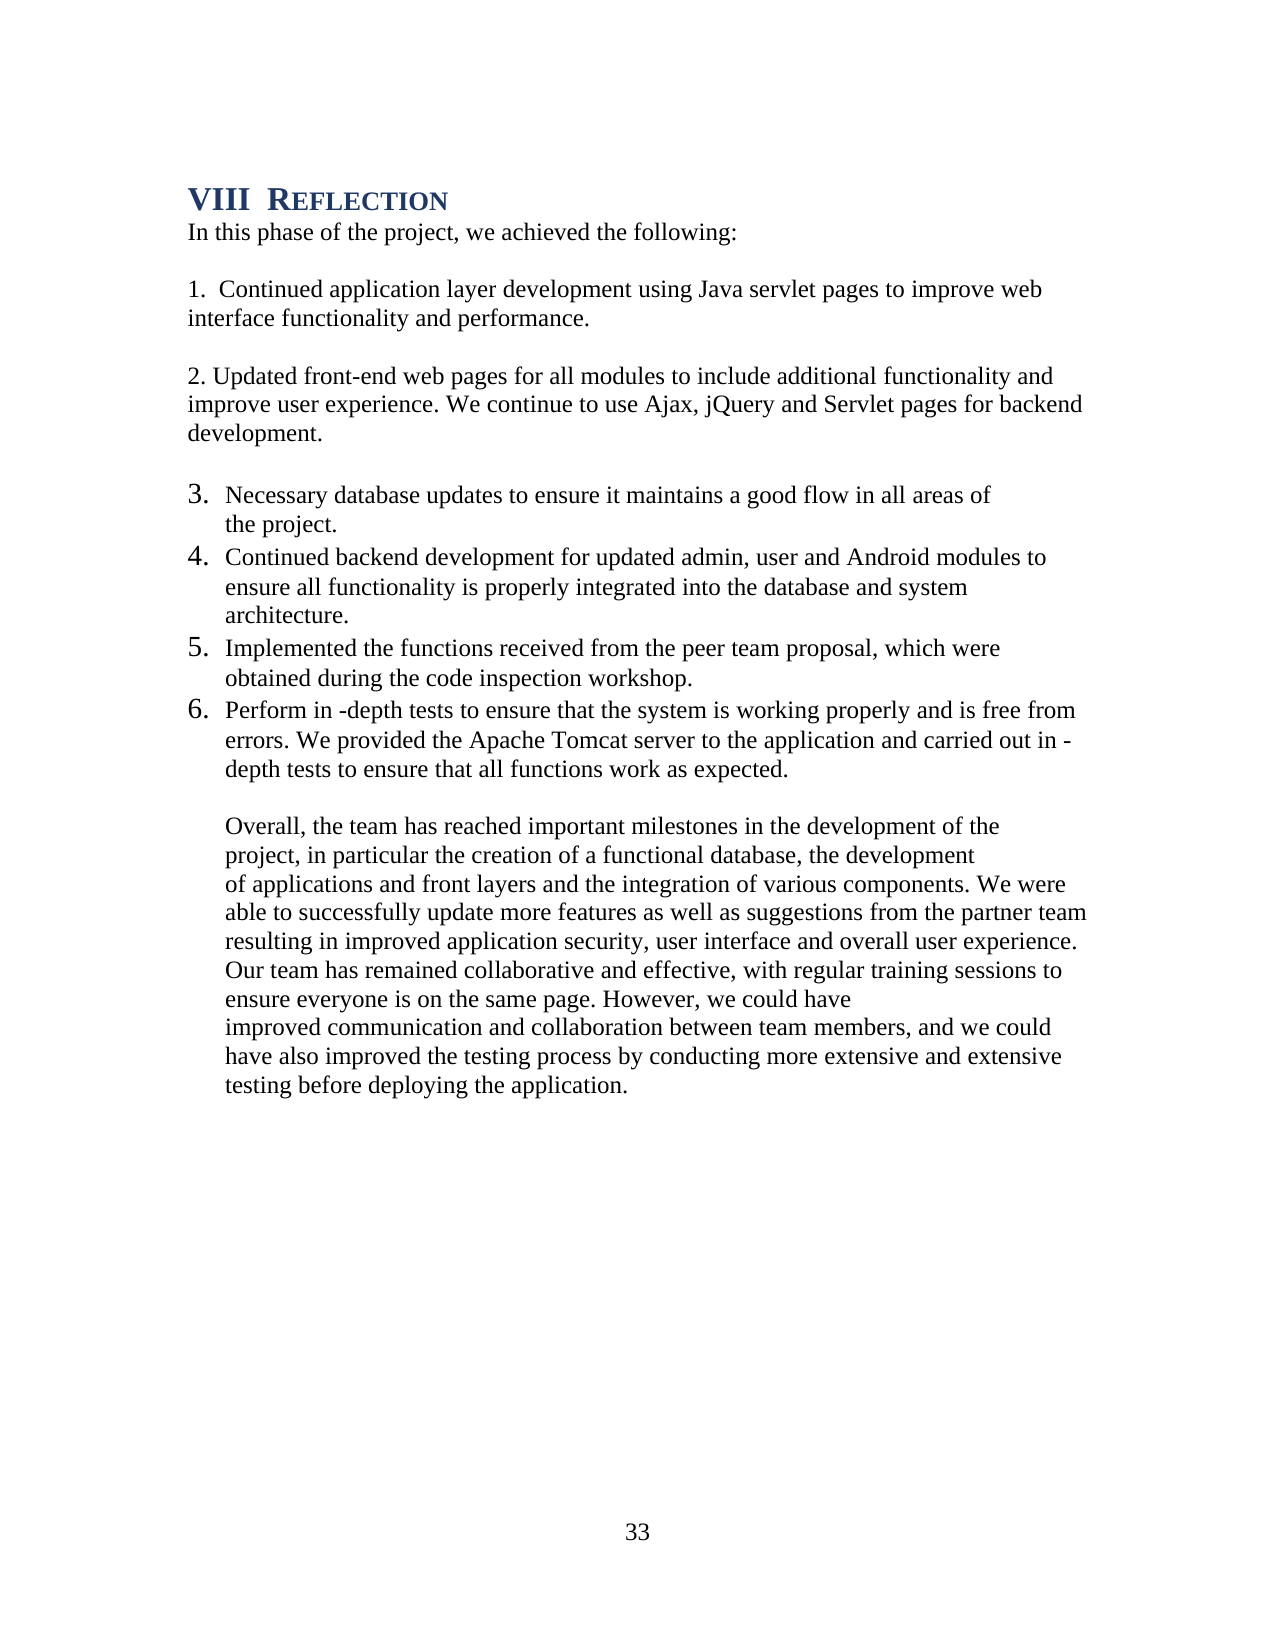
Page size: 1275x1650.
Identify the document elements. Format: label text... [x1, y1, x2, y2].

text 2. Updated front-end web pages for all modules to include additional functionality and improve user experience. We continue to use Ajax, jQuery and Servlet pages for backend development. [187, 332, 1087, 447]
list Necessary database updates to ensure it maintains a good flow in all areas of the project. [187, 476, 1087, 538]
list Implemented the functions received from the peer team proposal, which were obtained during the code inspection workshop. [187, 629, 1087, 691]
subtitle VIII Reflection [187, 179, 1087, 217]
text In this phase of the project, we achieved the following: 1. Continued application layer development using Java servlet pages to improve web interface functionality and performance. [187, 217, 1087, 332]
list Continued backend development for updated admin, user and Android modules to ensure all functionality is properly integrated into the database and system architecture. [187, 538, 1087, 629]
list Perform in -depth tests to ensure that the system is working properly and is free from errors. We provided the Apache Tomcat server to the application and carried out in -depth tests to ensure that all functions work as expected. Overall, the team has reached important milestones in the development of the project, in particular the creation of a functional database, the development of applications and front layers and the integration of various components. We were able to successfully update more features as well as suggestions from the partner team resulting in improved application security, user interface and overall user experience. Our team has remained collaborative and effective, with regular training sessions to ensure everyone is on the same page. However, we could have improved communication and collaboration between team members, and we could have also improved the testing process by conducting more extensive and extensive testing before deploying the application. [187, 691, 1087, 1099]
